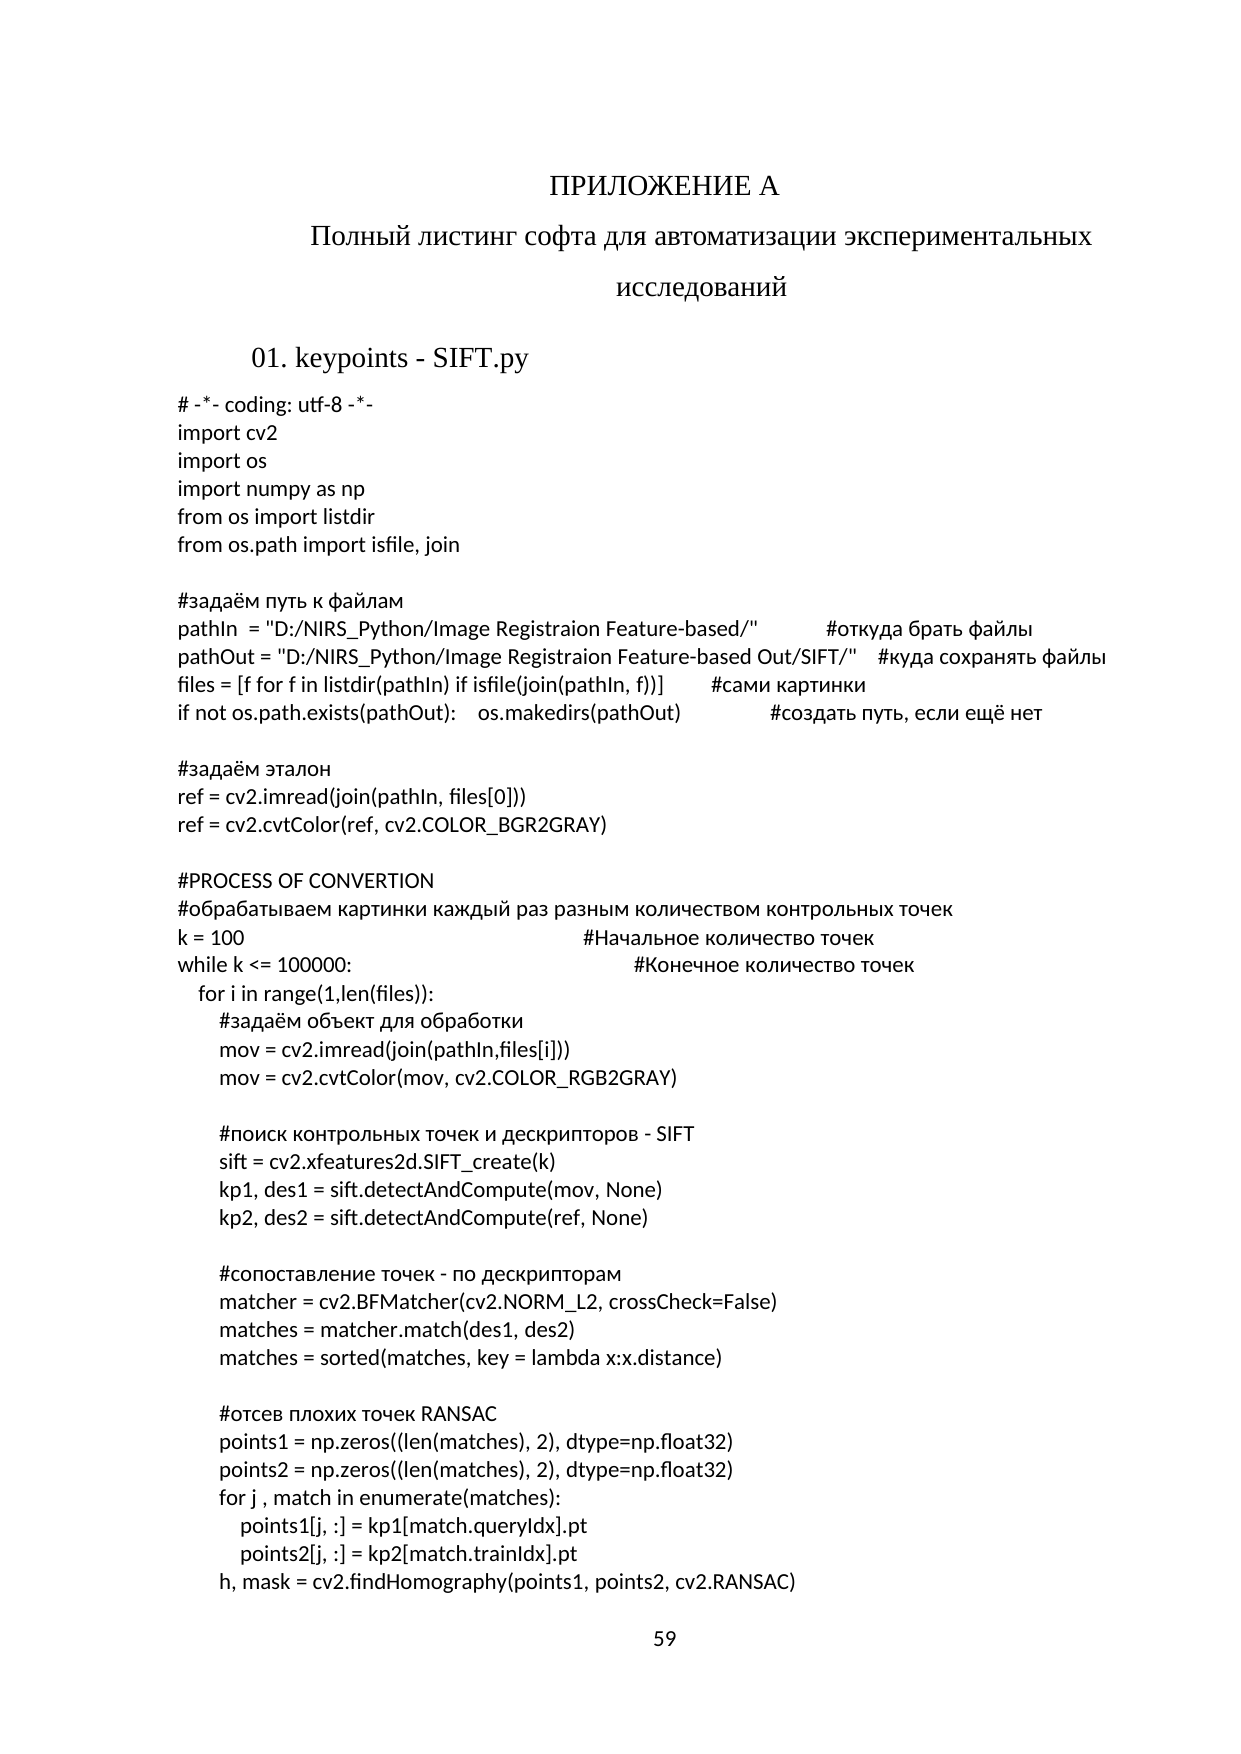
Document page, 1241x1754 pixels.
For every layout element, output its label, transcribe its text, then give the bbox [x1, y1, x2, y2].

text sift = cv2.xfeatures2d.SIFT_create(k) [177, 1147, 1152, 1175]
text #отсев плохих точек RANSAC [177, 1399, 1152, 1427]
text #задаём путь к файлам [177, 586, 1152, 614]
text import os [177, 446, 1152, 474]
text Полный листинг софта для автоматизации экспериментальных исследований [251, 218, 1152, 302]
text from os.path import isfile, join [177, 530, 1152, 558]
text import cv2 [177, 418, 1152, 446]
text pathIn = "D:/NIRS_Python/Image Registraion Feature-based/" #откуда брать файлы [177, 614, 1152, 642]
text 01. keypoints - SIFT.py [177, 340, 1152, 373]
text mov = cv2.imread(join(pathIn,files[i])) [177, 1035, 1152, 1063]
text points1 = np.zeros((len(matches), 2), dtype=np.float32) [177, 1427, 1152, 1455]
text for i in range(1,len(files)): [177, 979, 1152, 1007]
text #обрабатываем картинки каждый раз разным количеством контрольных точек [177, 894, 1152, 923]
text #поиск контрольных точек и дескрипторов - SIFT [177, 1119, 1152, 1147]
text Приложение А [177, 168, 1152, 202]
text points2 = np.zeros((len(matches), 2), dtype=np.float32) [177, 1455, 1152, 1483]
text #PROCESS OF CONVERTION [177, 867, 1152, 894]
text # -*- coding: utf-8 -*- [177, 390, 1152, 418]
text if not os.path.exists(pathOut): os.makedirs(pathOut) #создать путь, если ещё нет [177, 698, 1152, 726]
text kp2, des2 = sift.detectAndCompute(ref, None) [177, 1203, 1152, 1231]
text while k <= 100000: #Конечное количество точек [177, 951, 1152, 979]
text import numpy as np [177, 474, 1152, 502]
text points1[j, :] = kp1[match.queryIdx].pt [177, 1511, 1152, 1539]
text #сопоставление точек - по дескрипторам [177, 1259, 1152, 1287]
text from os import listdir [177, 502, 1152, 530]
text matches = matcher.match(des1, des2) [177, 1315, 1152, 1343]
text points2[j, :] = kp2[match.trainIdx].pt [177, 1539, 1152, 1567]
text #задаём объект для обработки [177, 1007, 1152, 1035]
text for j , match in enumerate(matches): [177, 1483, 1152, 1511]
text pathOut = "D:/NIRS_Python/Image Registraion Feature-based Out/SIFT/" #куда сохранять файлы [177, 642, 1152, 670]
text mov = cv2.cvtColor(mov, cv2.COLOR_RGB2GRAY) [177, 1063, 1152, 1091]
text #задаём эталон [177, 754, 1152, 782]
text ref = cv2.cvtColor(ref, cv2.COLOR_BGR2GRAY) [177, 811, 1152, 838]
text ref = cv2.imread(join(pathIn, files[0])) [177, 782, 1152, 811]
text k = 100 #Начальное количество точек [177, 923, 1152, 951]
text files = [f for f in listdir(pathIn) if isfile(join(pathIn, f))] #сами картинки [177, 670, 1152, 698]
text matcher = cv2.BFMatcher(cv2.NORM_L2, crossCheck=False) [177, 1287, 1152, 1315]
text kp1, des1 = sift.detectAndCompute(mov, None) [177, 1175, 1152, 1203]
text h, mask = cv2.findHomography(points1, points2, cv2.RANSAC) [177, 1567, 1152, 1595]
text matches = sorted(matches, key = lambda x:x.distance) [177, 1343, 1152, 1371]
